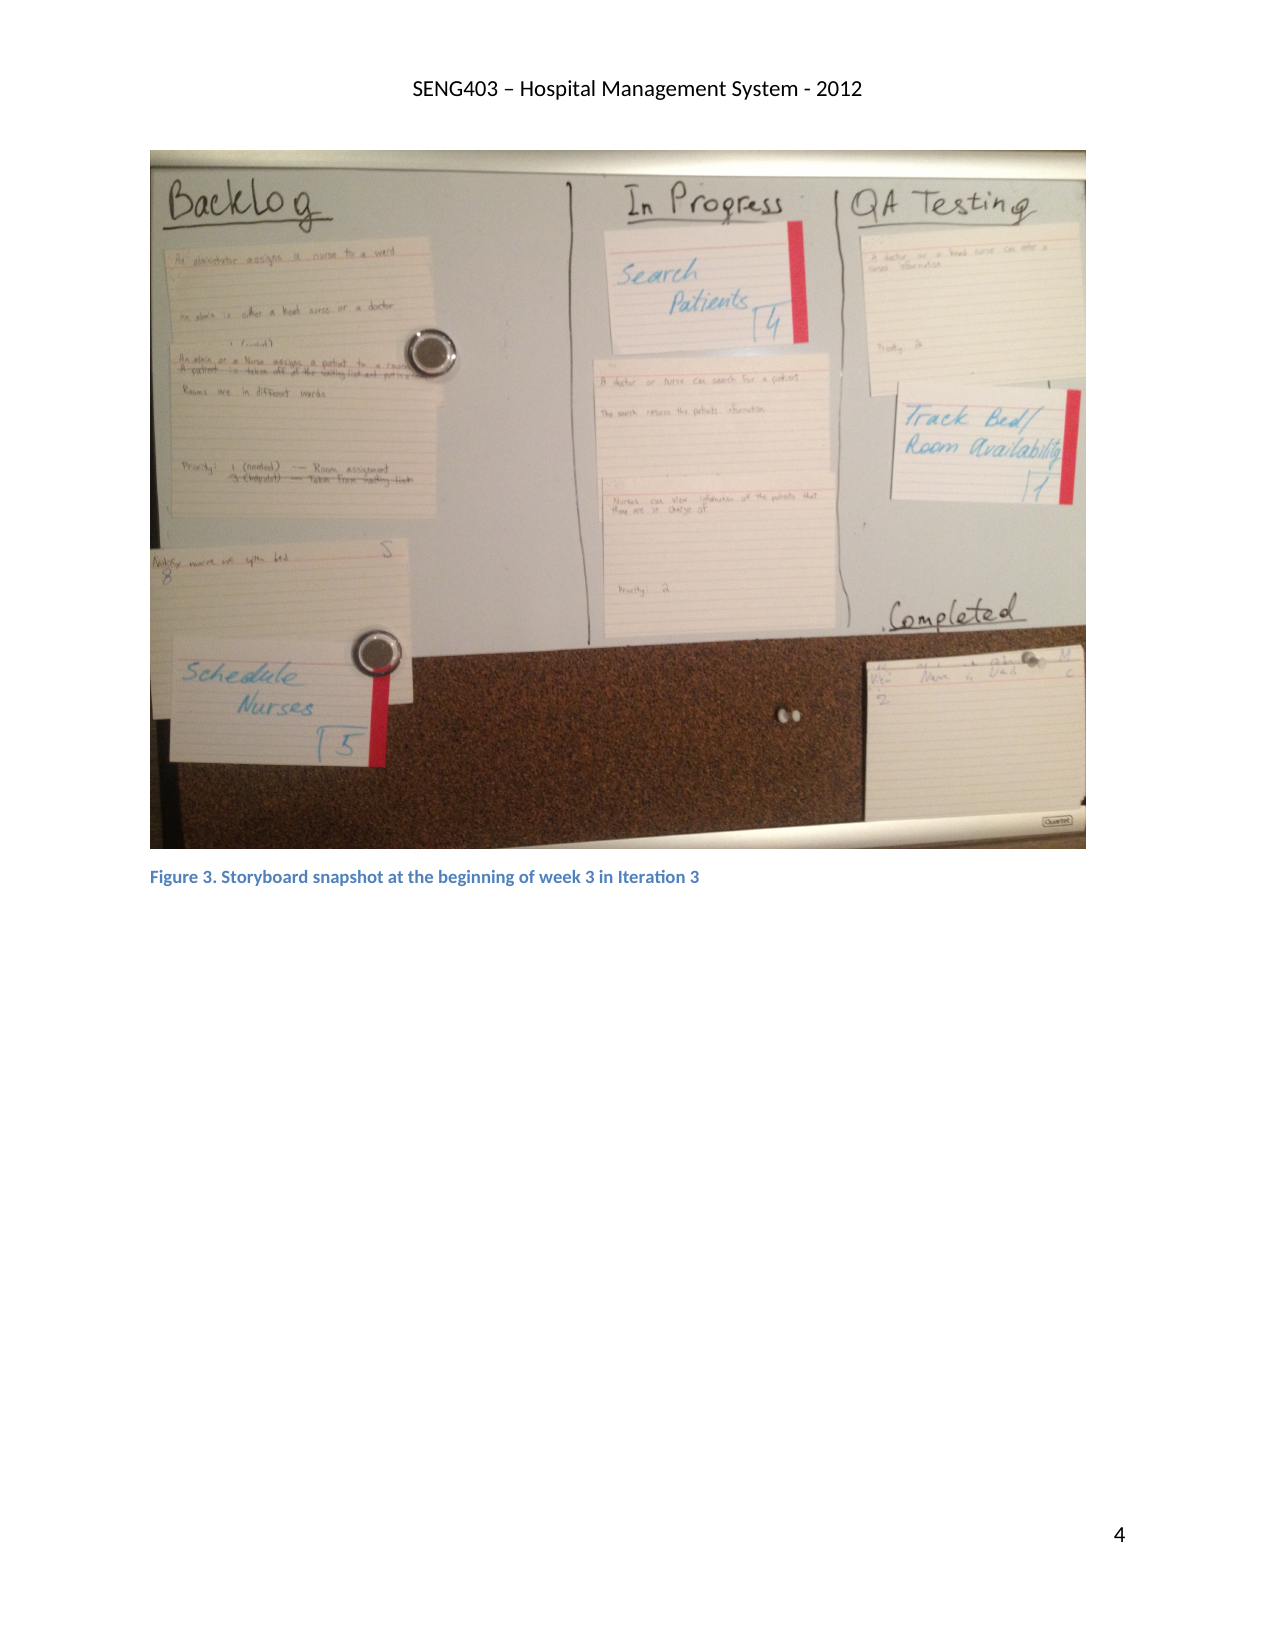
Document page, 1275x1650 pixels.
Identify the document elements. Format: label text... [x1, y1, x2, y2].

picture [150, 150, 1086, 849]
text Figure 3. Storyboard snapshot at the beginning of week 3 in Iteration 3 [150, 865, 1125, 888]
